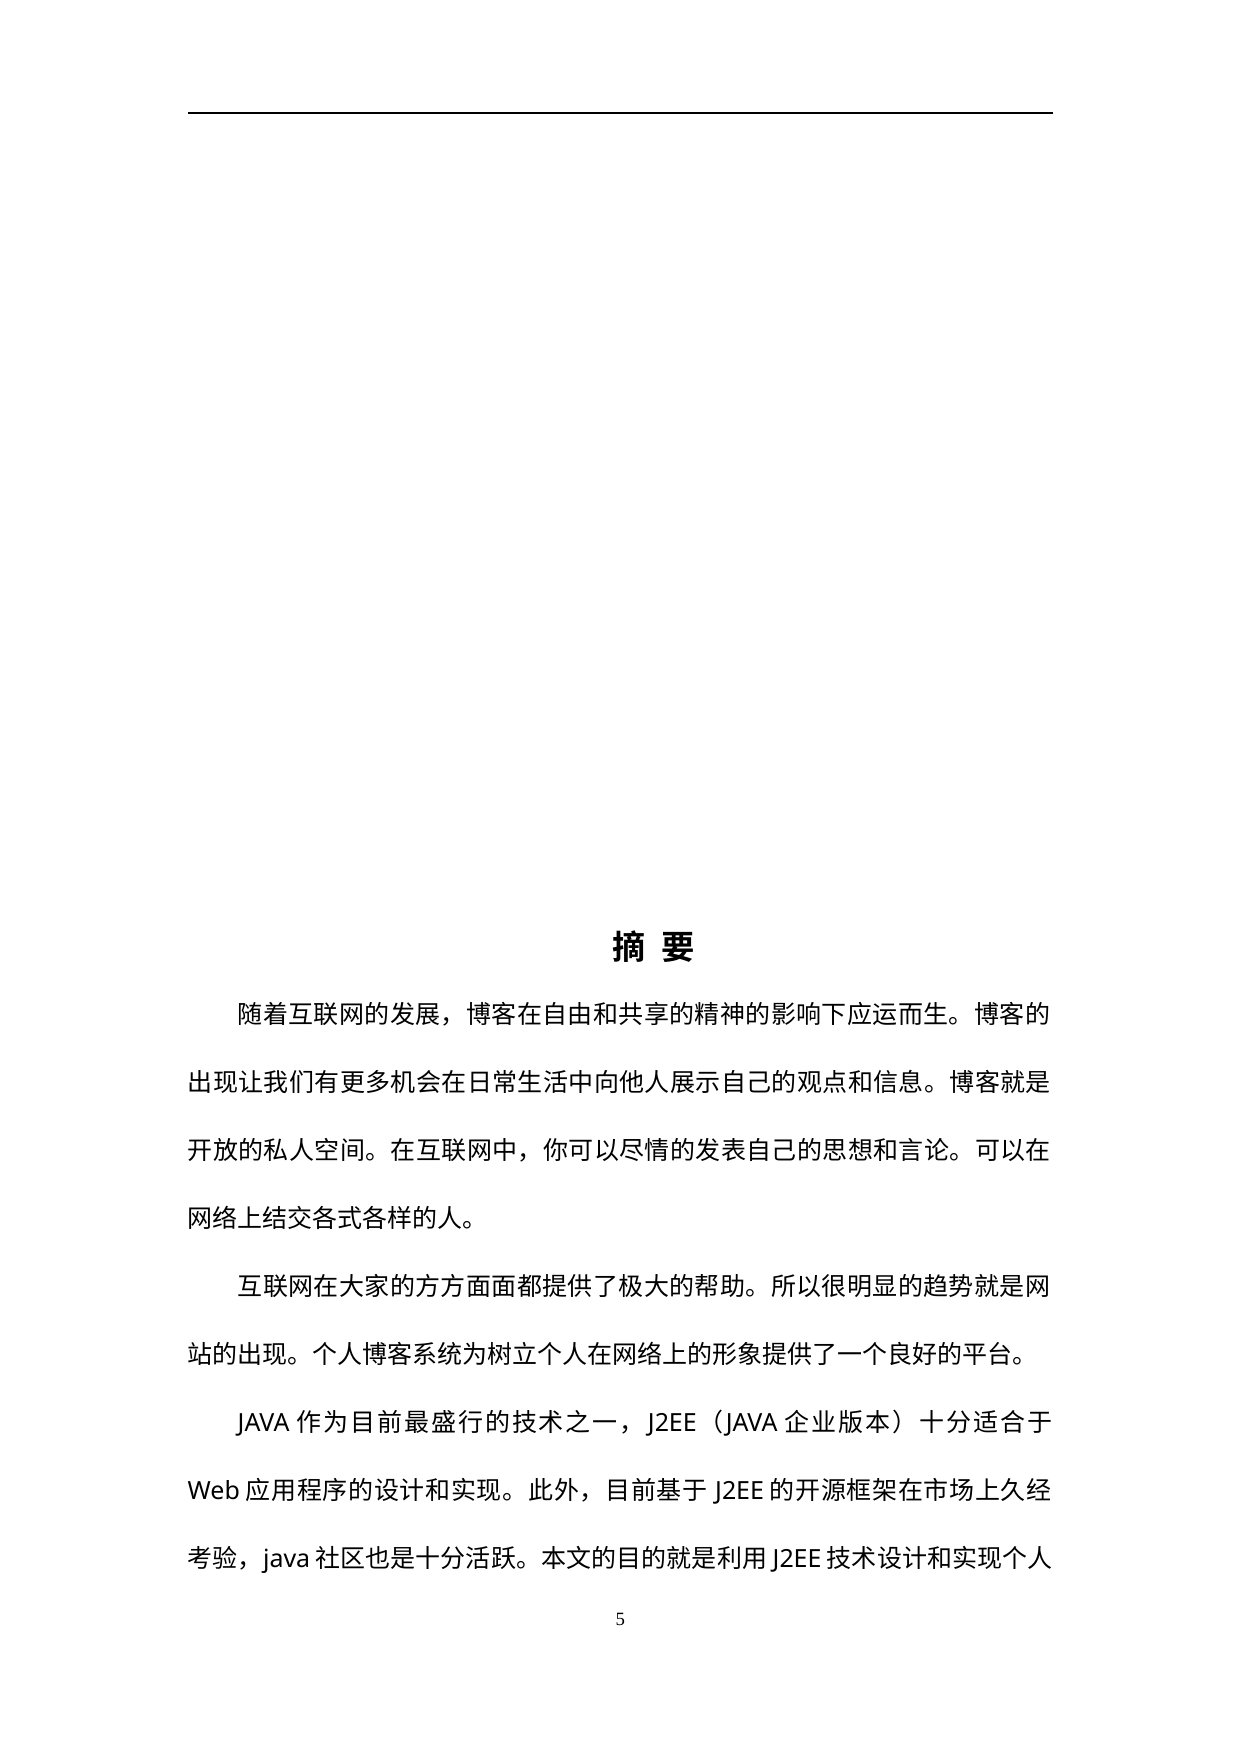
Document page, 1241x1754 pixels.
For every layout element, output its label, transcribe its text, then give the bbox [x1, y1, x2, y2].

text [187, 1386, 1053, 1590]
text 互联网在大家的方方面面都提供了极大的帮助。所以很明显的趋势就是网站的出现。个人博客系统为树立个人在网络上的形象提供了一个良好的平台。 [187, 1251, 1053, 1386]
text 随着互联网的发展，博客在自由和共享的精神的影响下应运而生。博客的出现让我们有更多机会在日常生活中向他人展示自己的观点和信息。博客就是开放的私人空间。在互联网中，你可以尽情的发表自己的思想和言论。可以在网络上结交各式各样的人。 [187, 979, 1053, 1251]
text 摘 要 [187, 911, 1053, 979]
